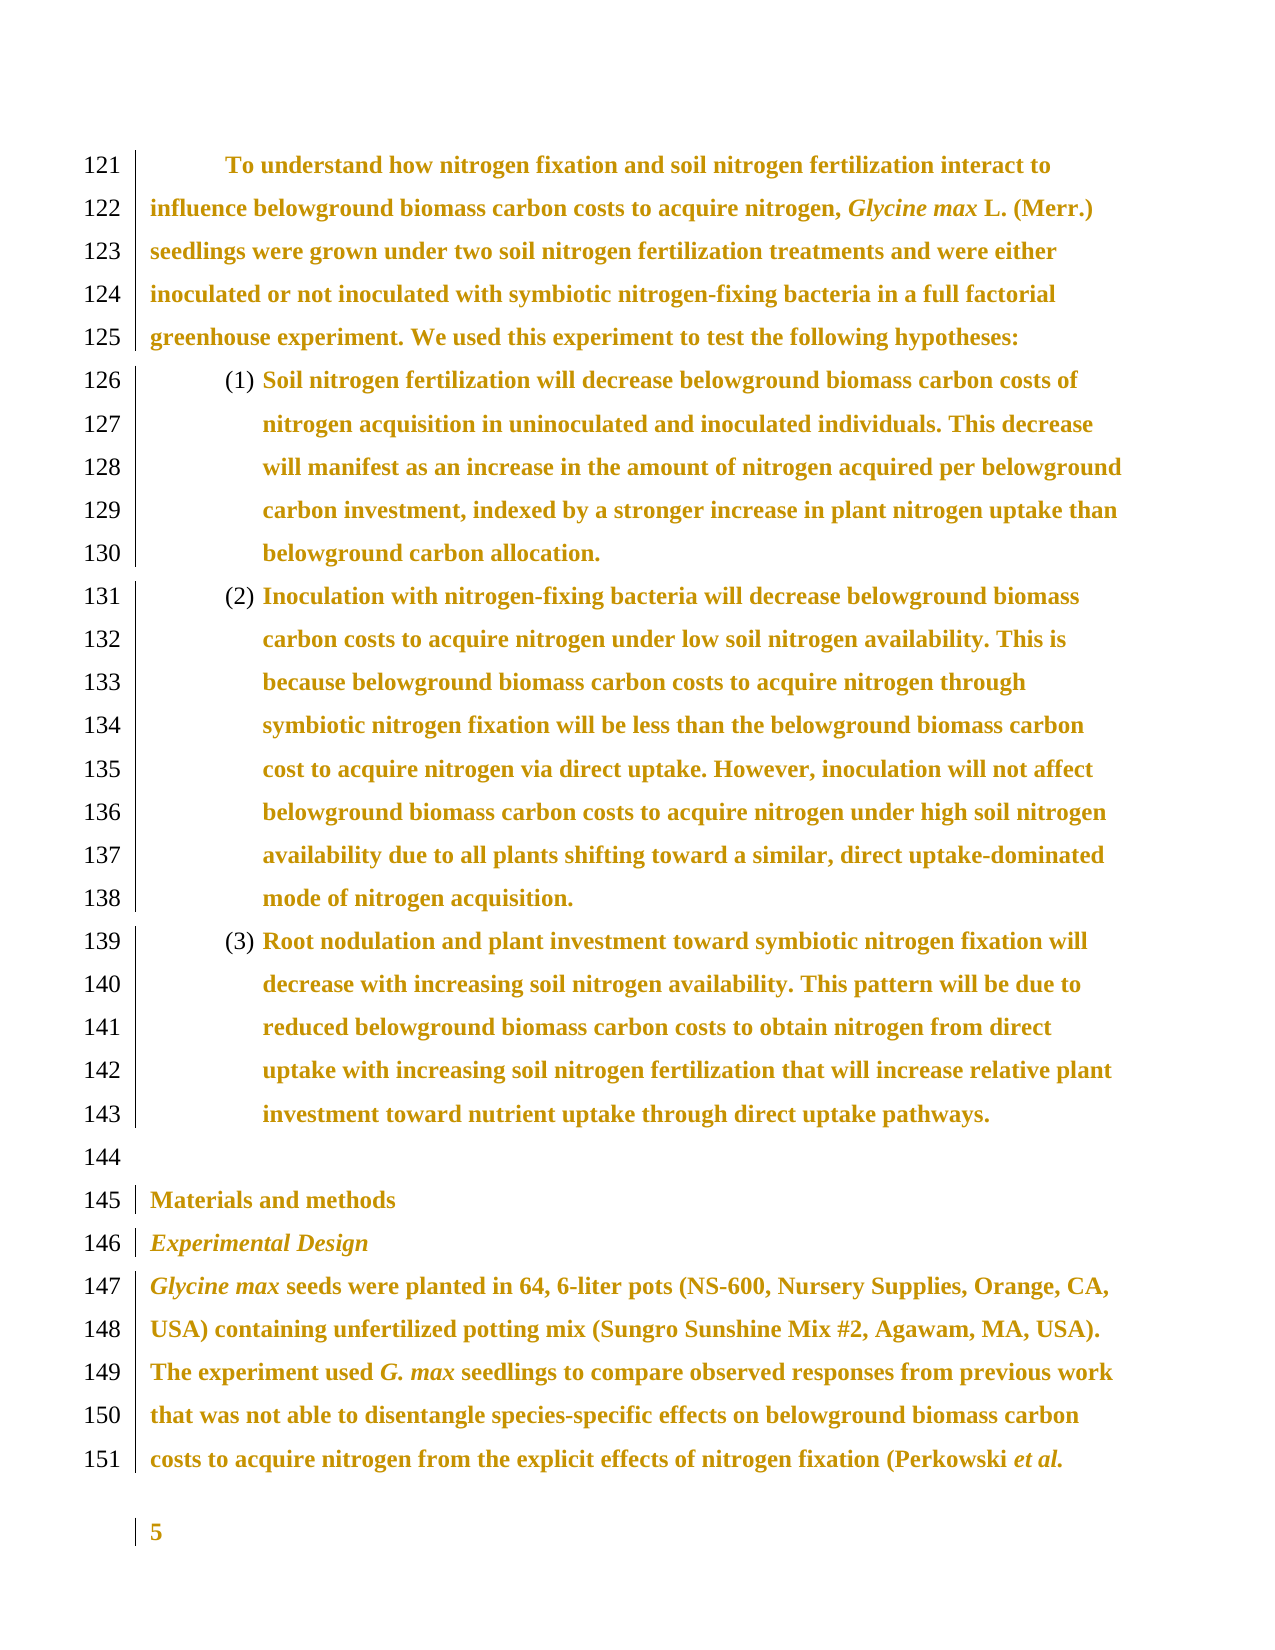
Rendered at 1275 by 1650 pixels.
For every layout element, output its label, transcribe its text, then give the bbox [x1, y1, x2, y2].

text Experimental Design [150, 1228, 1125, 1257]
list Inoculation with nitrogen-fixing bacteria will decrease belowground biomass carbon costs to acquire nitrogen under low soil nitrogen availability. This is because belowground biomass carbon costs to acquire nitrogen through symbiotic nitrogen fixation will be less than the belowground biomass carbon cost to acquire nitrogen via direct uptake. However, inoculation will not affect belowground biomass carbon costs to acquire nitrogen under high soil nitrogen availability due to all plants shifting toward a similar, direct uptake-dominated mode of nitrogen acquisition. [225, 581, 1125, 912]
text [150, 1271, 1125, 1472]
list Root nodulation and plant investment toward symbiotic nitrogen fixation will decrease with increasing soil nitrogen availability. This pattern will be due to reduced belowground biomass carbon costs to obtain nitrogen from direct uptake with increasing soil nitrogen fertilization that will increase relative plant investment toward nutrient uptake through direct uptake pathways. [225, 926, 1125, 1127]
text Materials and methods [150, 1185, 1125, 1214]
text To understand how nitrogen fixation and soil nitrogen fertilization interact to influence belowground biomass carbon costs to acquire nitrogen, Glycine max L. (Merr.) seedlings were grown under two soil nitrogen fertilization treatments and were either inoculated or not inoculated with symbiotic nitrogen-fixing bacteria in a full factorial greenhouse experiment. We used this experiment to test the following hypotheses: [150, 150, 1125, 351]
list Soil nitrogen fertilization will decrease belowground biomass carbon costs of nitrogen acquisition in uninoculated and inoculated individuals. This decrease will manifest as an increase in the amount of nitrogen acquired per belowground carbon investment, indexed by a stronger increase in plant nitrogen uptake than belowground carbon allocation. [225, 366, 1125, 567]
